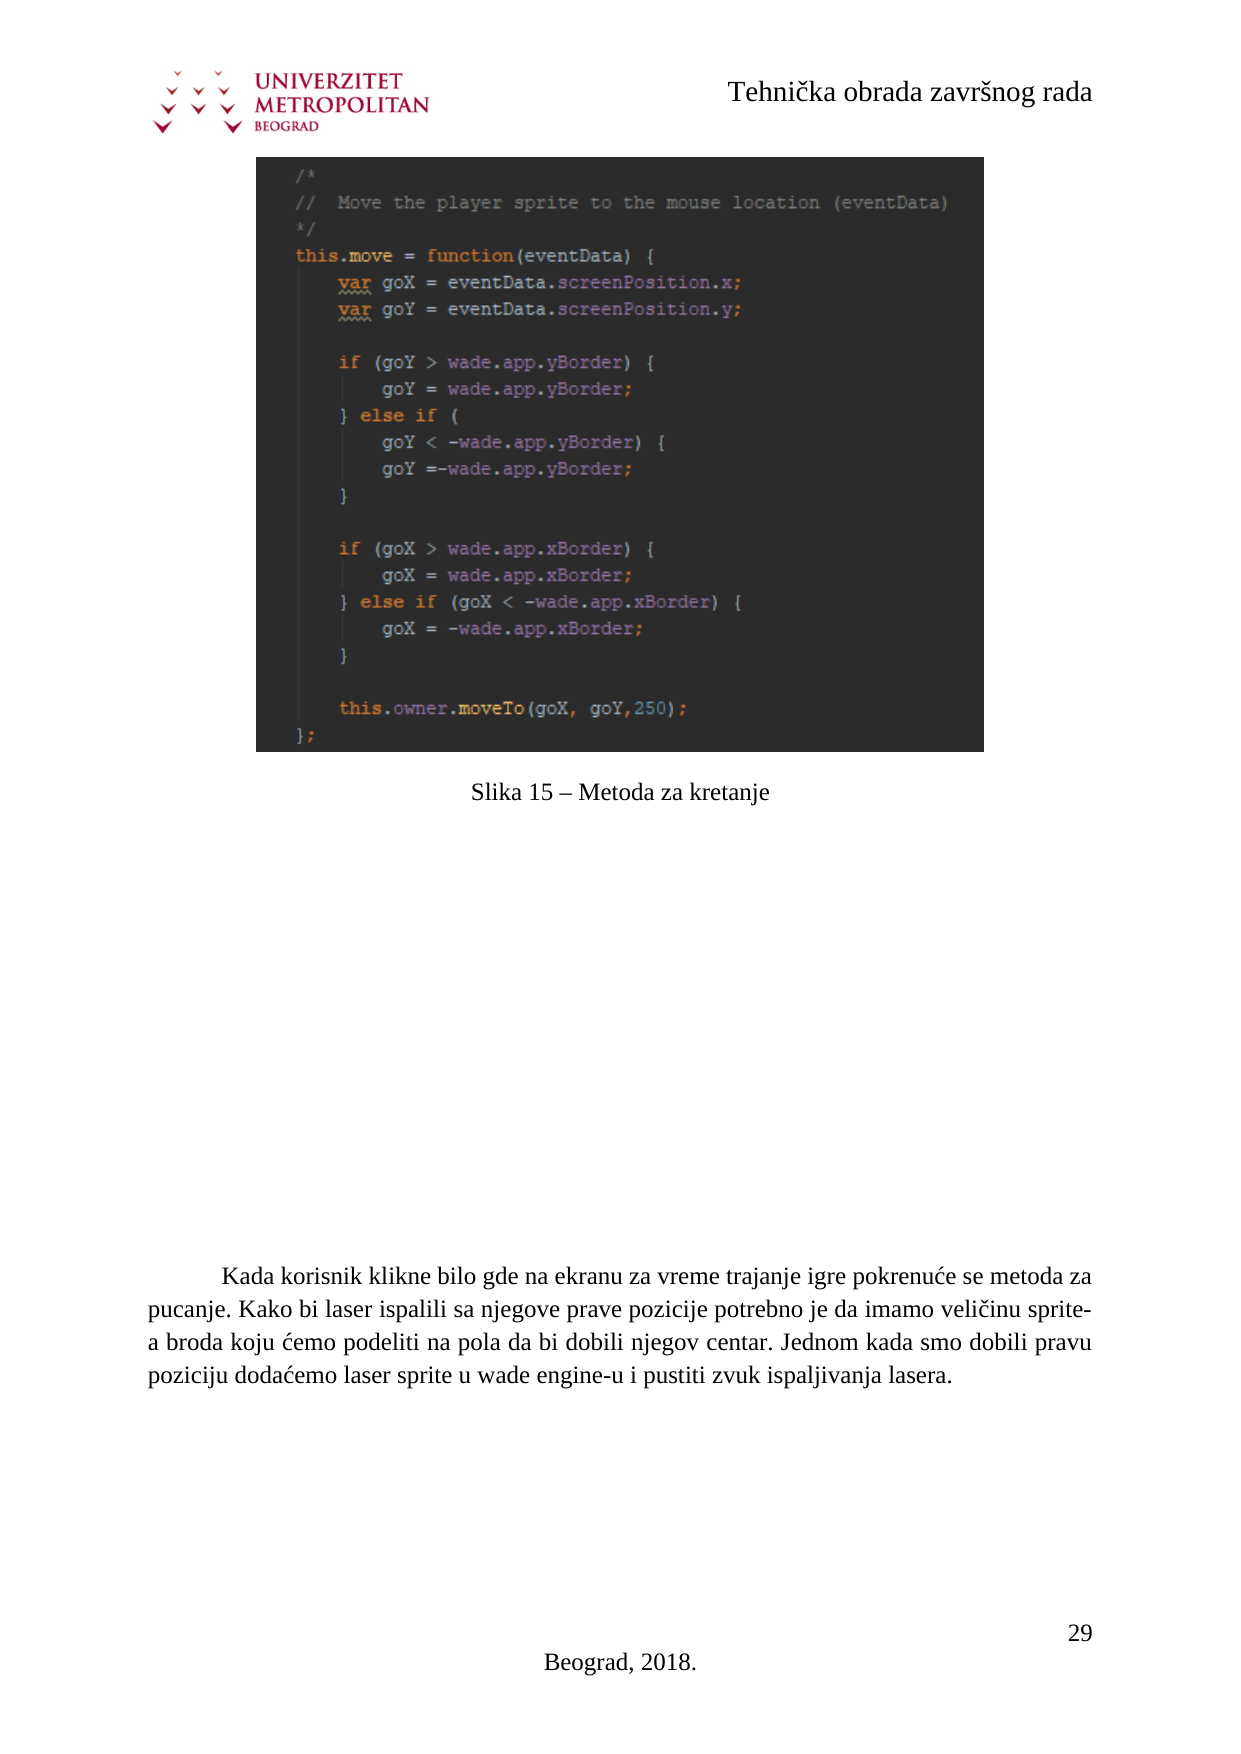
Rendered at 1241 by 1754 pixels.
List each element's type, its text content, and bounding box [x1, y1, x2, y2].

picture [256, 157, 984, 752]
text Slika 15 – Metoda za kretanje [148, 777, 1093, 805]
text Kada korisnik klikne bilo gde na ekranu za vreme trajanje igre pokrenuće se metoda za pucanje. Kako bi laser ispalili sa njegove prave pozicije potrebno je da imamo veličinu sprite-a broda koju ćemo podeliti na pola da bi dobili njegov centar. Jednom kada smo dobili pravu poziciju dodaćemo laser sprite u wade engine-u i pustiti zvuk ispaljivanja lasera. [148, 1261, 1093, 1389]
picture [145, 60, 438, 146]
